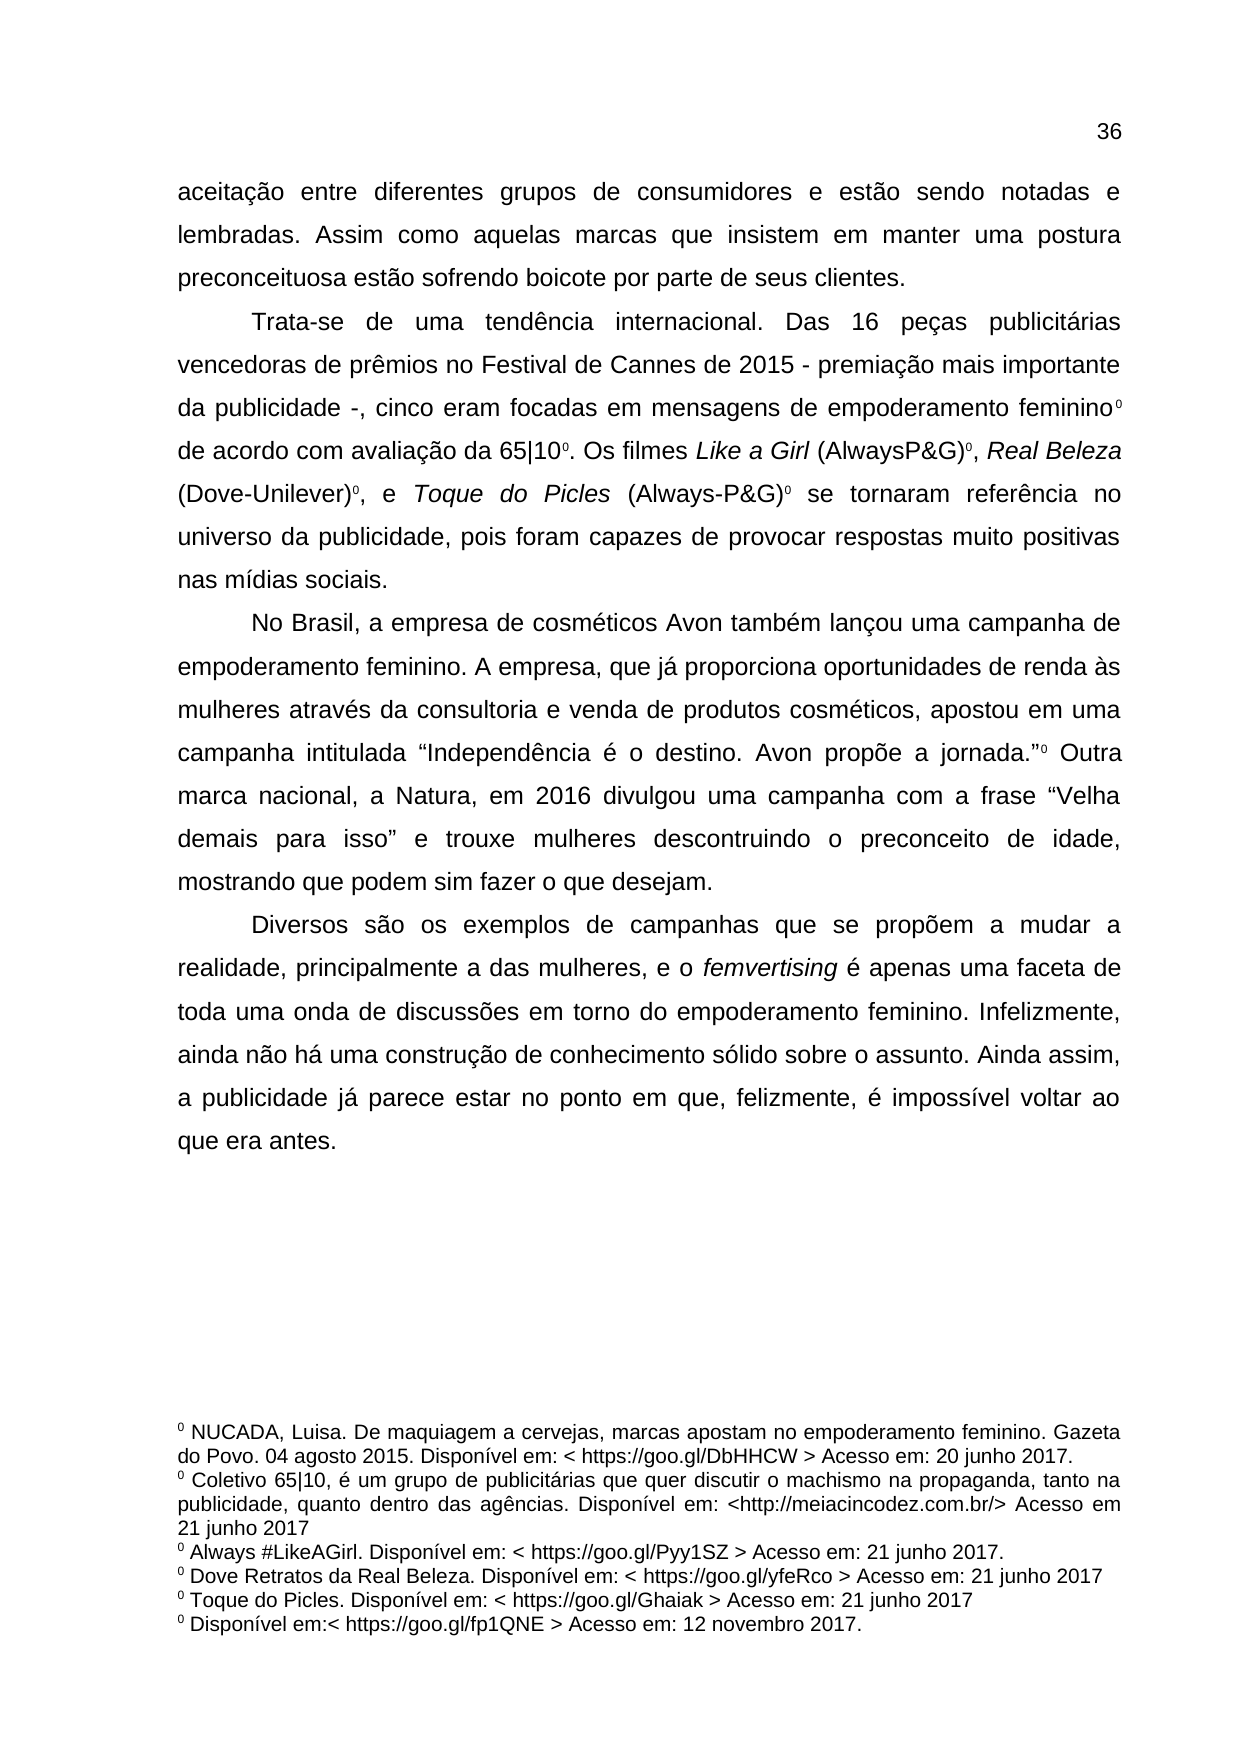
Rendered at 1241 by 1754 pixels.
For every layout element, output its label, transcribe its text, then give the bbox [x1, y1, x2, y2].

text Diversos são os exemplos de campanhas que se propõem a mudar a realidade, principalmente a das mulheres, e o femvertising é apenas uma faceta de toda uma onda de discussões em torno do empoderamento feminino. Infelizmente, ainda não há uma construção de conhecimento sólido sobre o assunto. Ainda assim, a publicidade já parece estar no ponto em que, felizmente, é impossível voltar ao que era antes. [177, 910, 1122, 1155]
text Trata-se de uma tendência internacional. Das 16 peças publicitárias vencedoras de prêmios no Festival de Cannes de 2015 - premiação mais importante da publicidade -, cinco eram focadas em mensagens de empoderamento feminino de acordo com avaliação da 65|10. Os filmes Like a Girl (AlwaysP&G), Real Beleza (Dove-Unilever), e Toque do Picles (Always-P&G) se tornaram referência no universo da publicidade, pois foram capazes de provocar respostas muito positivas nas mídias sociais. [177, 307, 1122, 594]
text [177, 177, 1122, 292]
text No Brasil, a empresa de cosméticos Avon também lançou uma campanha de empoderamento feminino. A empresa, que já proporciona oportunidades de renda às mulheres através da consultoria e venda de produtos cosméticos, apostou em uma campanha intitulada “Independência é o destino. Avon propõe a jornada.” Outra marca nacional, a Natura, em 2016 divulgou uma campanha com a frase “Velha demais para isso” e trouxe mulheres descontruindo o preconceito de idade, mostrando que podem sim fazer o que desejam. [177, 608, 1122, 896]
